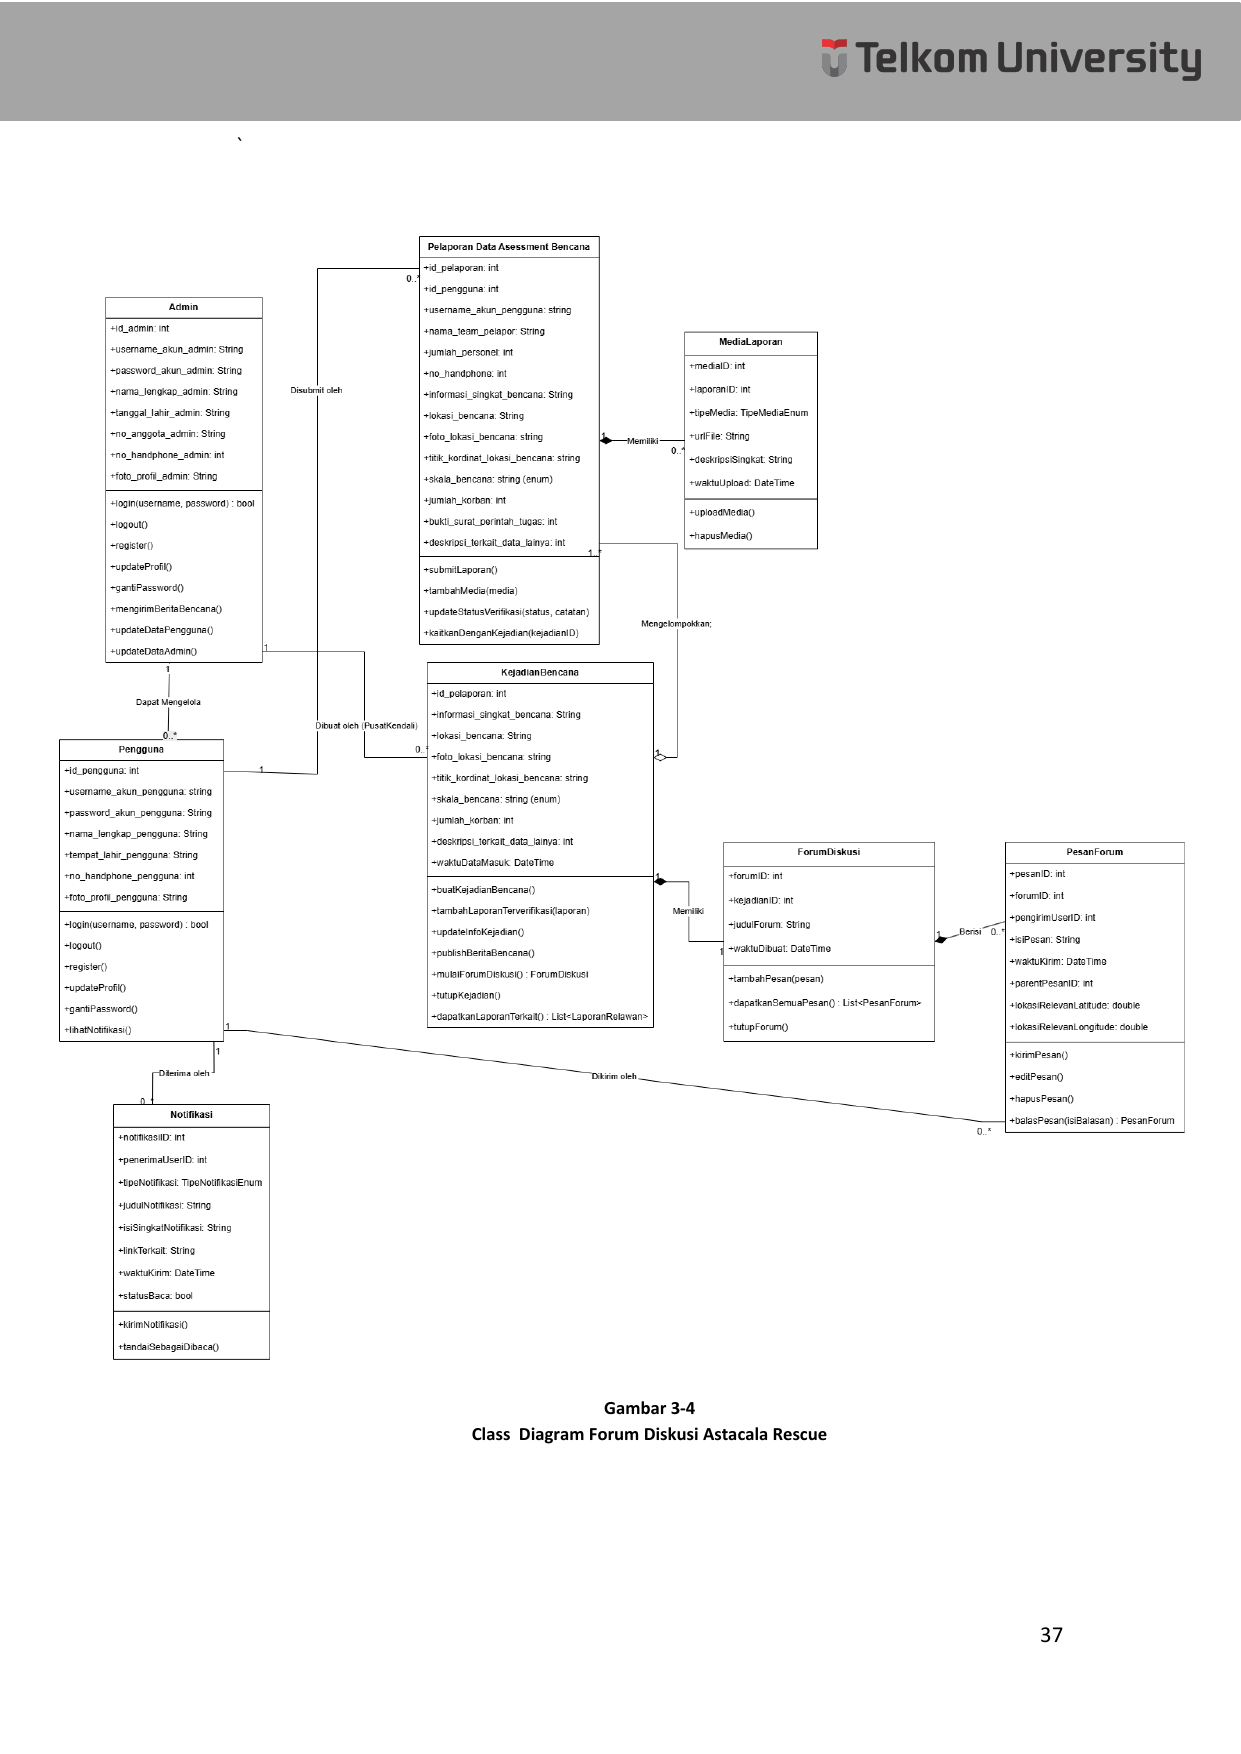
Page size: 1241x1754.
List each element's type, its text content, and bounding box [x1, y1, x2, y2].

picture [822, 39, 1201, 81]
text Gambar 3-4 Class Diagram Forum Diskusi Astacala Rescue [236, 1396, 1063, 1445]
picture [59, 236, 1185, 1362]
